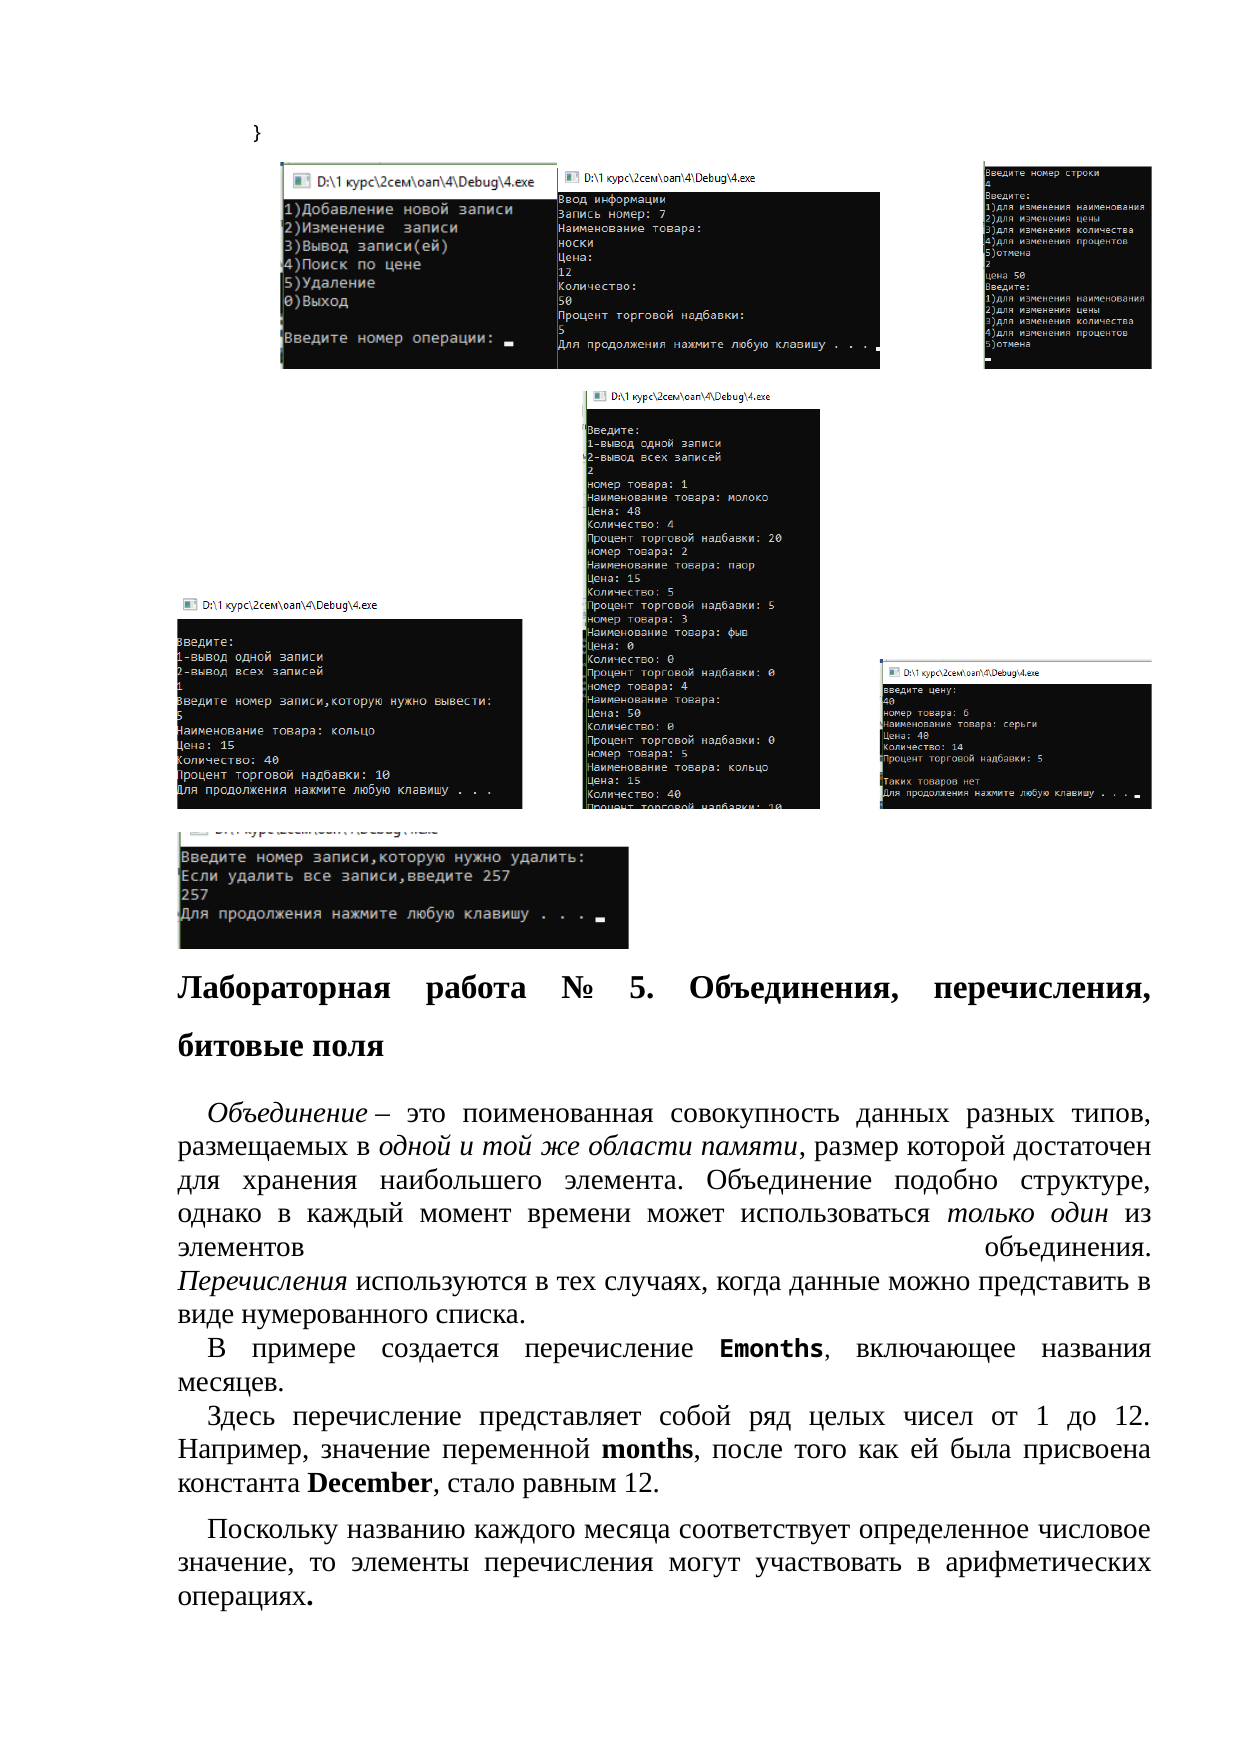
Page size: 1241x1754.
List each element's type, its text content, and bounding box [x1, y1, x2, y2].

text В примере создается перечисление Emonths, включающее названия месяцев. [177, 1330, 1152, 1398]
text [177, 1511, 1152, 1612]
picture [582, 391, 820, 809]
picture [177, 597, 523, 809]
text Объединение – это поименованная совокупность данных разных типов, размещаемых в одной и той же области памяти, размер которой достаточен для хранения наибольшего элемента. Объединение подобно структуре, однако в каждый момент времени может использоваться только один из элементов объединения. Перечисления используются в тех случаях, когда данные можно представить в виде нумерованного списка. [177, 1095, 1152, 1330]
text Здесь перечисление представляет собой ряд целых чисел от 1 до 12. Например, значение переменной months, после того как ей была присвоена константа December, стало равным 12. [177, 1398, 1152, 1498]
picture [280, 162, 880, 369]
picture [983, 161, 1152, 369]
picture [879, 659, 1152, 809]
picture [177, 832, 629, 949]
